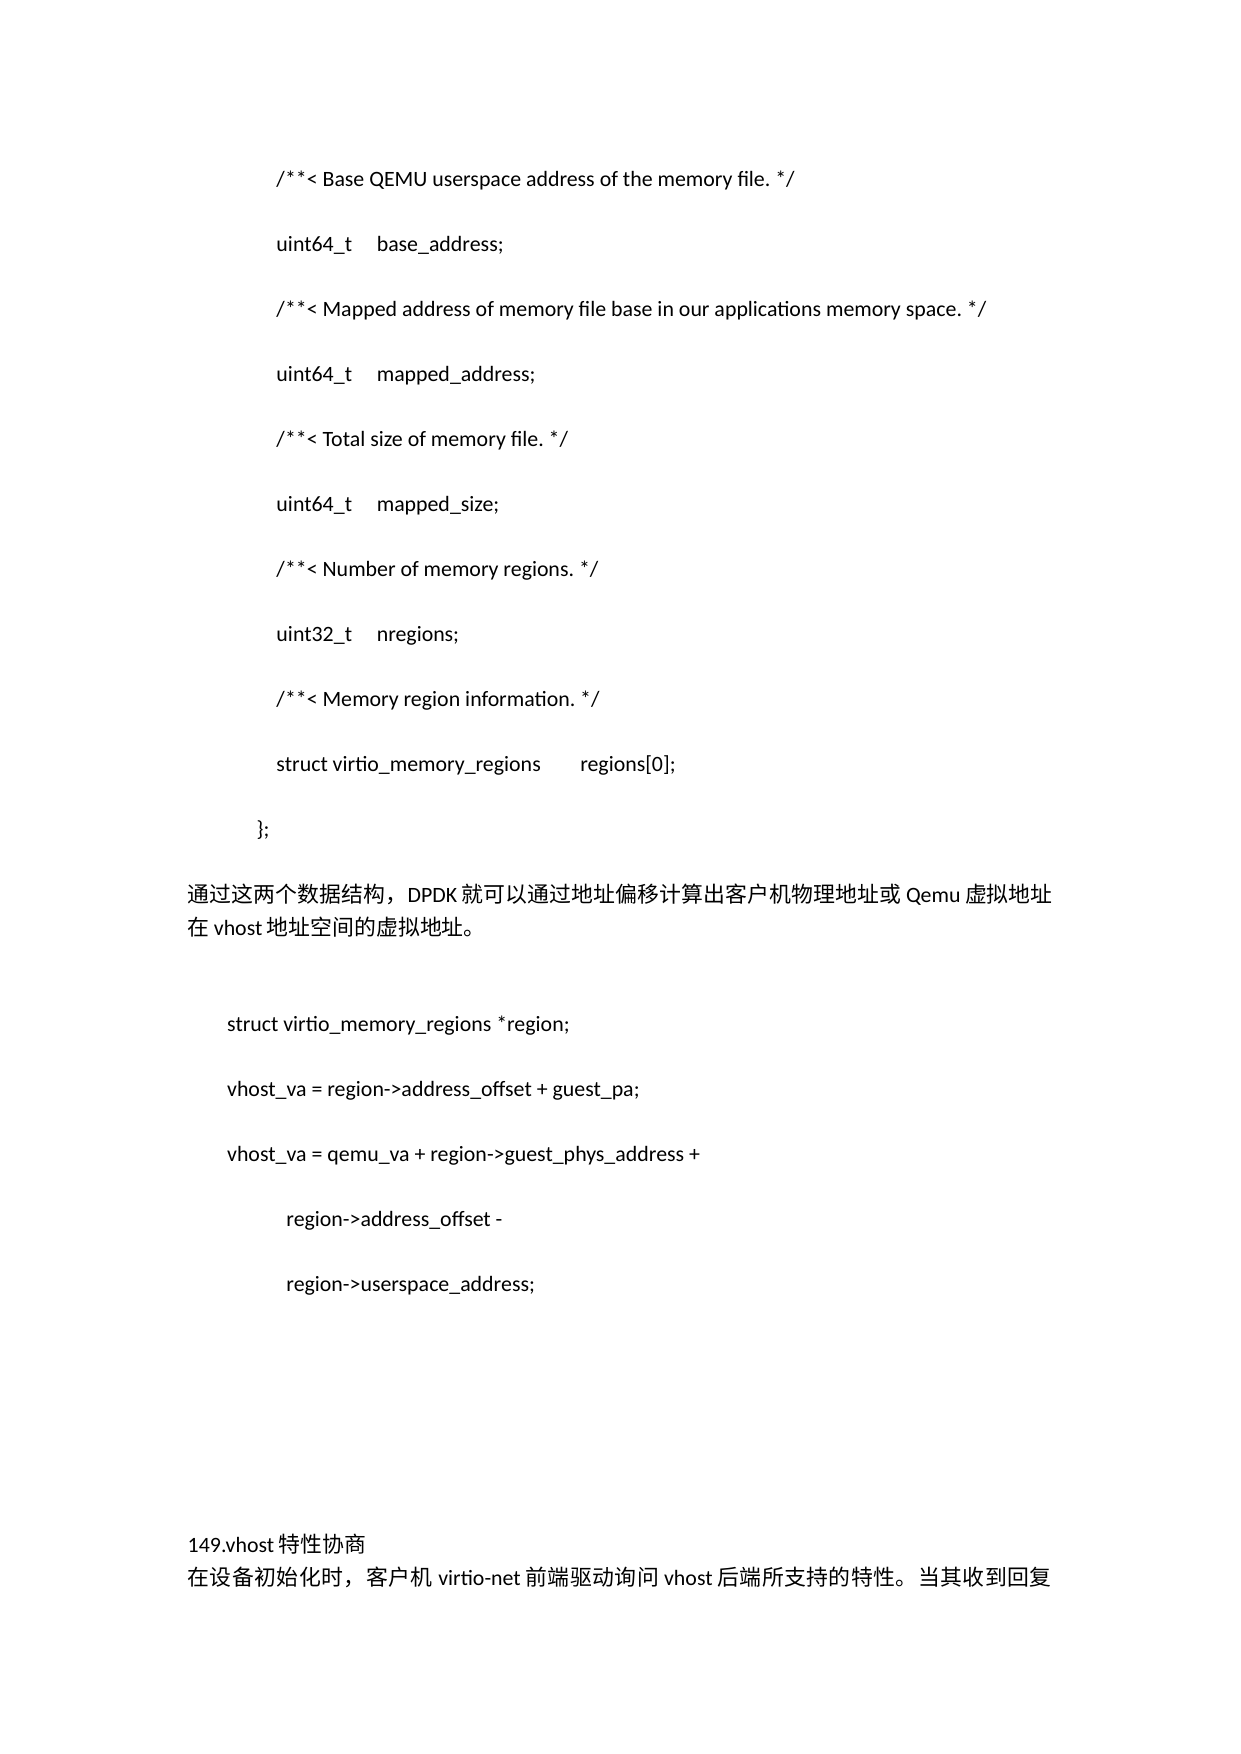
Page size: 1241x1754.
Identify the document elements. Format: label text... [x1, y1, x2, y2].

text struct virtio_memory_regions regions[0]; [187, 747, 1053, 812]
text region->userspace_address; [187, 1267, 1053, 1332]
text }; [187, 812, 1053, 877]
text vhost_va = region->address_offset + guest_pa; [187, 1072, 1053, 1137]
text /**< Memory region information. */ [187, 682, 1053, 747]
text uint64_t base_address; [187, 227, 1053, 292]
text uint64_t mapped_address; [187, 357, 1053, 422]
text uint64_t mapped_size; [187, 487, 1053, 552]
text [187, 1559, 1053, 1592]
text /**< Total size of memory file. */ [187, 422, 1053, 487]
text struct virtio_memory_regions *region; [187, 1007, 1053, 1072]
text /**< Number of memory regions. */ [187, 552, 1053, 617]
text 149.vhost特性协商 [187, 1527, 1053, 1559]
text 通过这两个数据结构，DPDK就可以通过地址偏移计算出客户机物理地址或Qemu虚拟地址在vhost地址空间的虚拟地址。 [187, 877, 1053, 942]
text uint32_t nregions; [187, 617, 1053, 682]
text /**< Mapped address of memory file base in our applications memory space. */ [187, 292, 1053, 357]
text /**< Base QEMU userspace address of the memory file. */ [187, 162, 1053, 227]
text vhost_va = qemu_va + region->guest_phys_address + [187, 1137, 1053, 1202]
text region->address_offset - [187, 1202, 1053, 1267]
